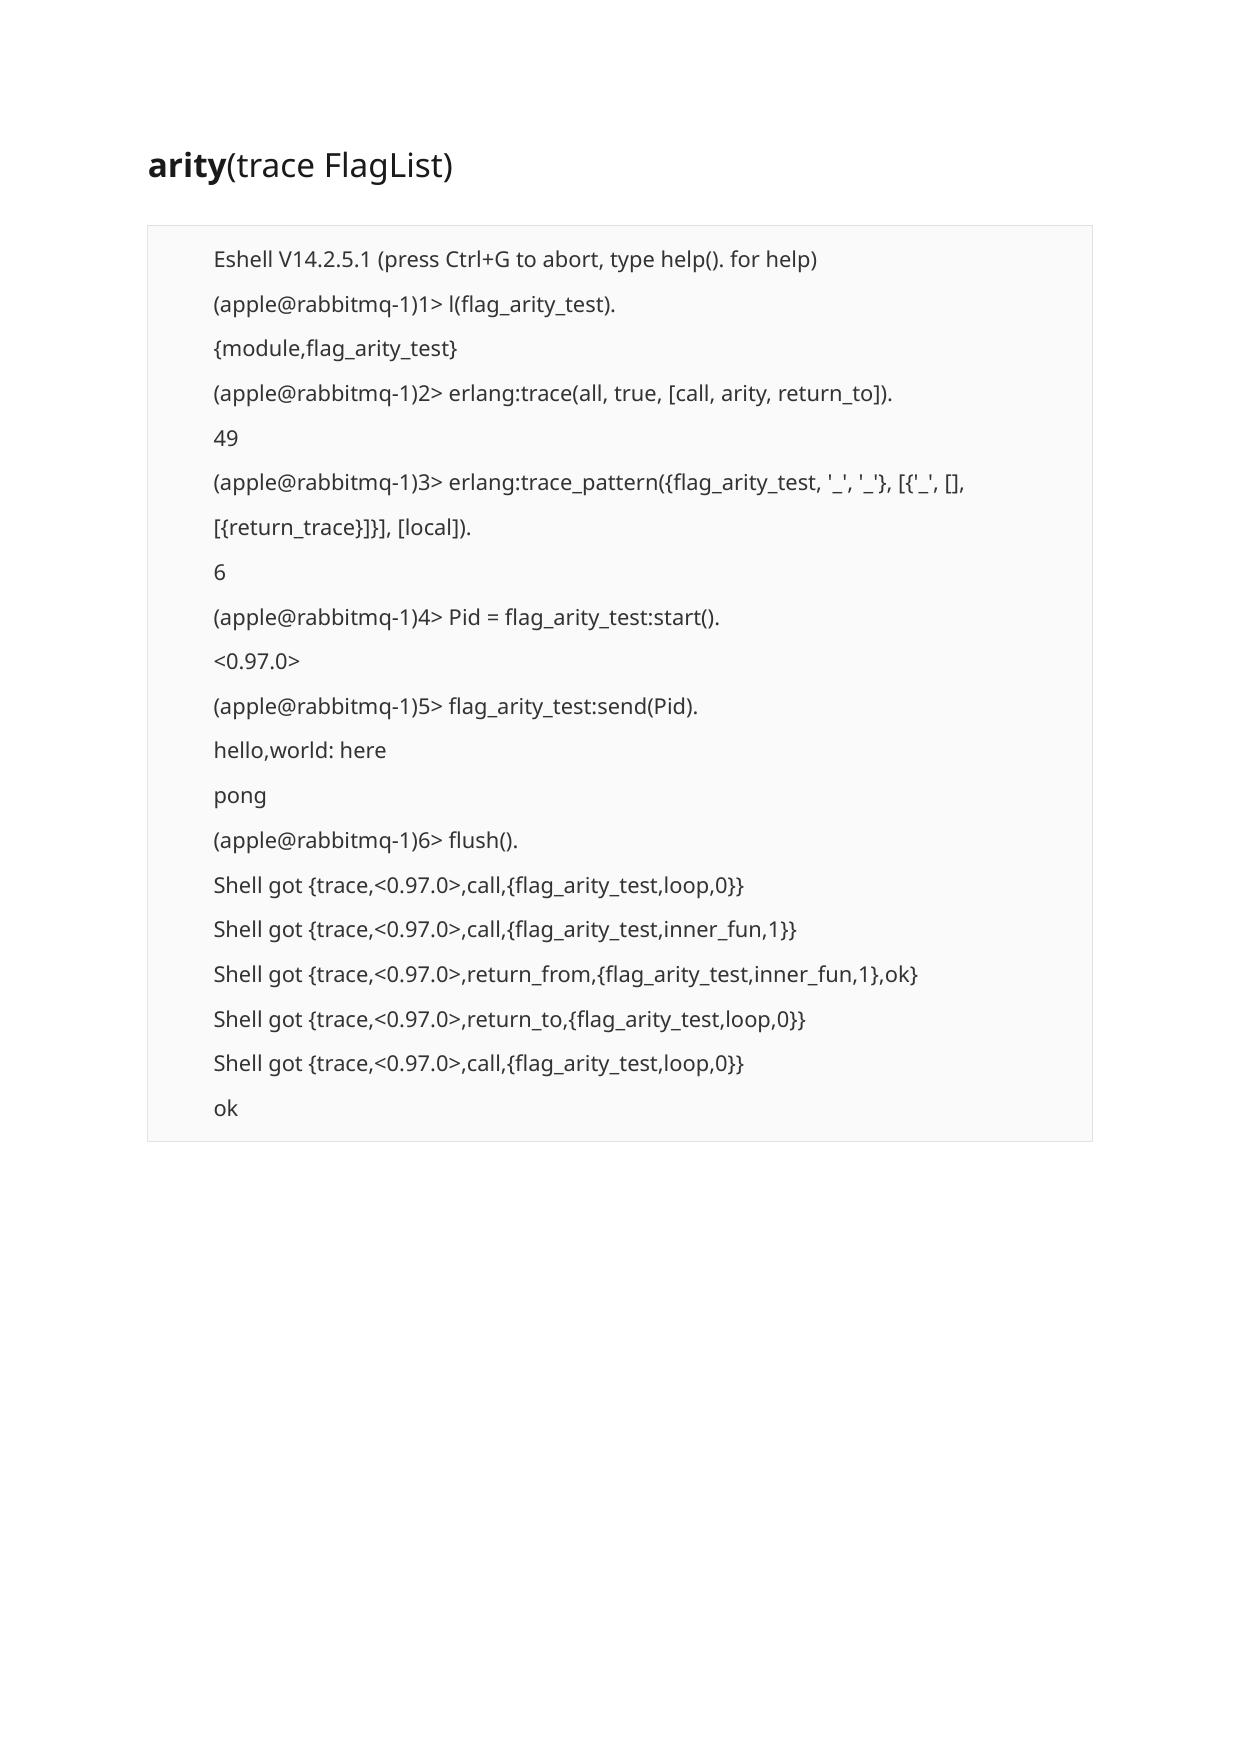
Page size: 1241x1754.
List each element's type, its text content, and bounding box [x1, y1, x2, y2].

subtitle arity(trace FlagList) [148, 142, 1093, 187]
